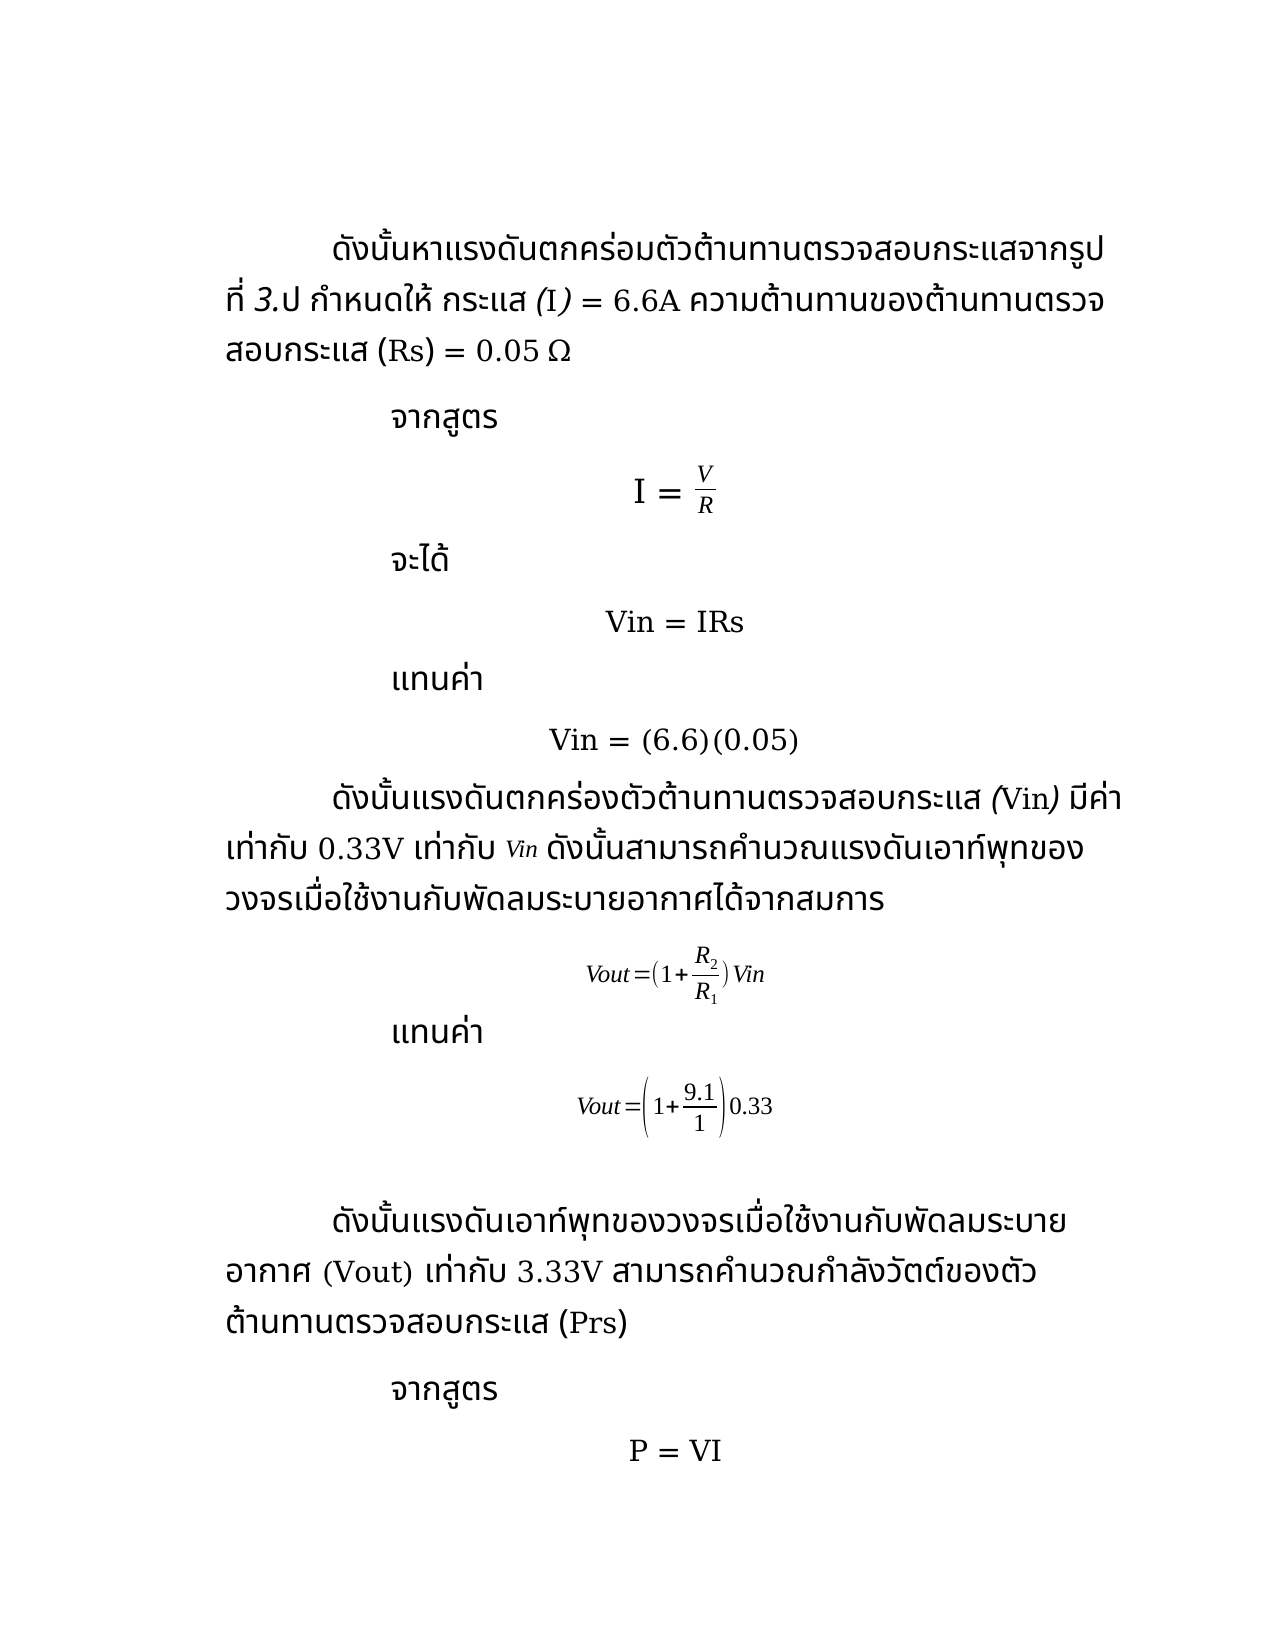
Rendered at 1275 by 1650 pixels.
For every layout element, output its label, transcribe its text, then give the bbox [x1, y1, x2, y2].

text จากสูตร [225, 1365, 1125, 1415]
text Vin = IRs [225, 603, 1125, 638]
text Vin = (6.6)(0.05) [225, 722, 1125, 757]
text จากสูตร [225, 393, 1125, 444]
text จะได้ [225, 536, 1125, 586]
text แทนค่า [225, 1008, 1125, 1058]
text ดังนั้นแรงดันตกคร่องตัวต้านทานตรวจสอบกระแส (Vin) มีค่าเท่ากับ 0.33V เท่ากับ ดังนั้นสามารถคำนวณแรงดันเอาท์พุทของวงจรเมื่อใช้งานกับพัดลมระบายอากาศได้จากสมการ [225, 773, 1125, 925]
text ดังนั้นหาแรงดันตกคร่อมตัวต้านทานตรวจสอบกระแสจากรูปที่ 3.ป กำหนดให้ กระแส (I) = 6.6A ความต้านทานของต้านทานตรวจสอบกระแส (Rs) = 0.05 Ω [225, 225, 1125, 377]
text P = VI [225, 1432, 1125, 1467]
text แทนค่า [225, 655, 1125, 705]
text ดังนั้นแรงดันเอาท์พุทของวงจรเมื่อใช้งานกับพัดลมระบายอากาศ (Vout) เท่ากับ 3.33V สามารถคำนวณกำลังวัตต์ของตัวต้านทานตรวจสอบกระแส (Prs) [225, 1197, 1125, 1348]
text I = [225, 460, 1125, 519]
